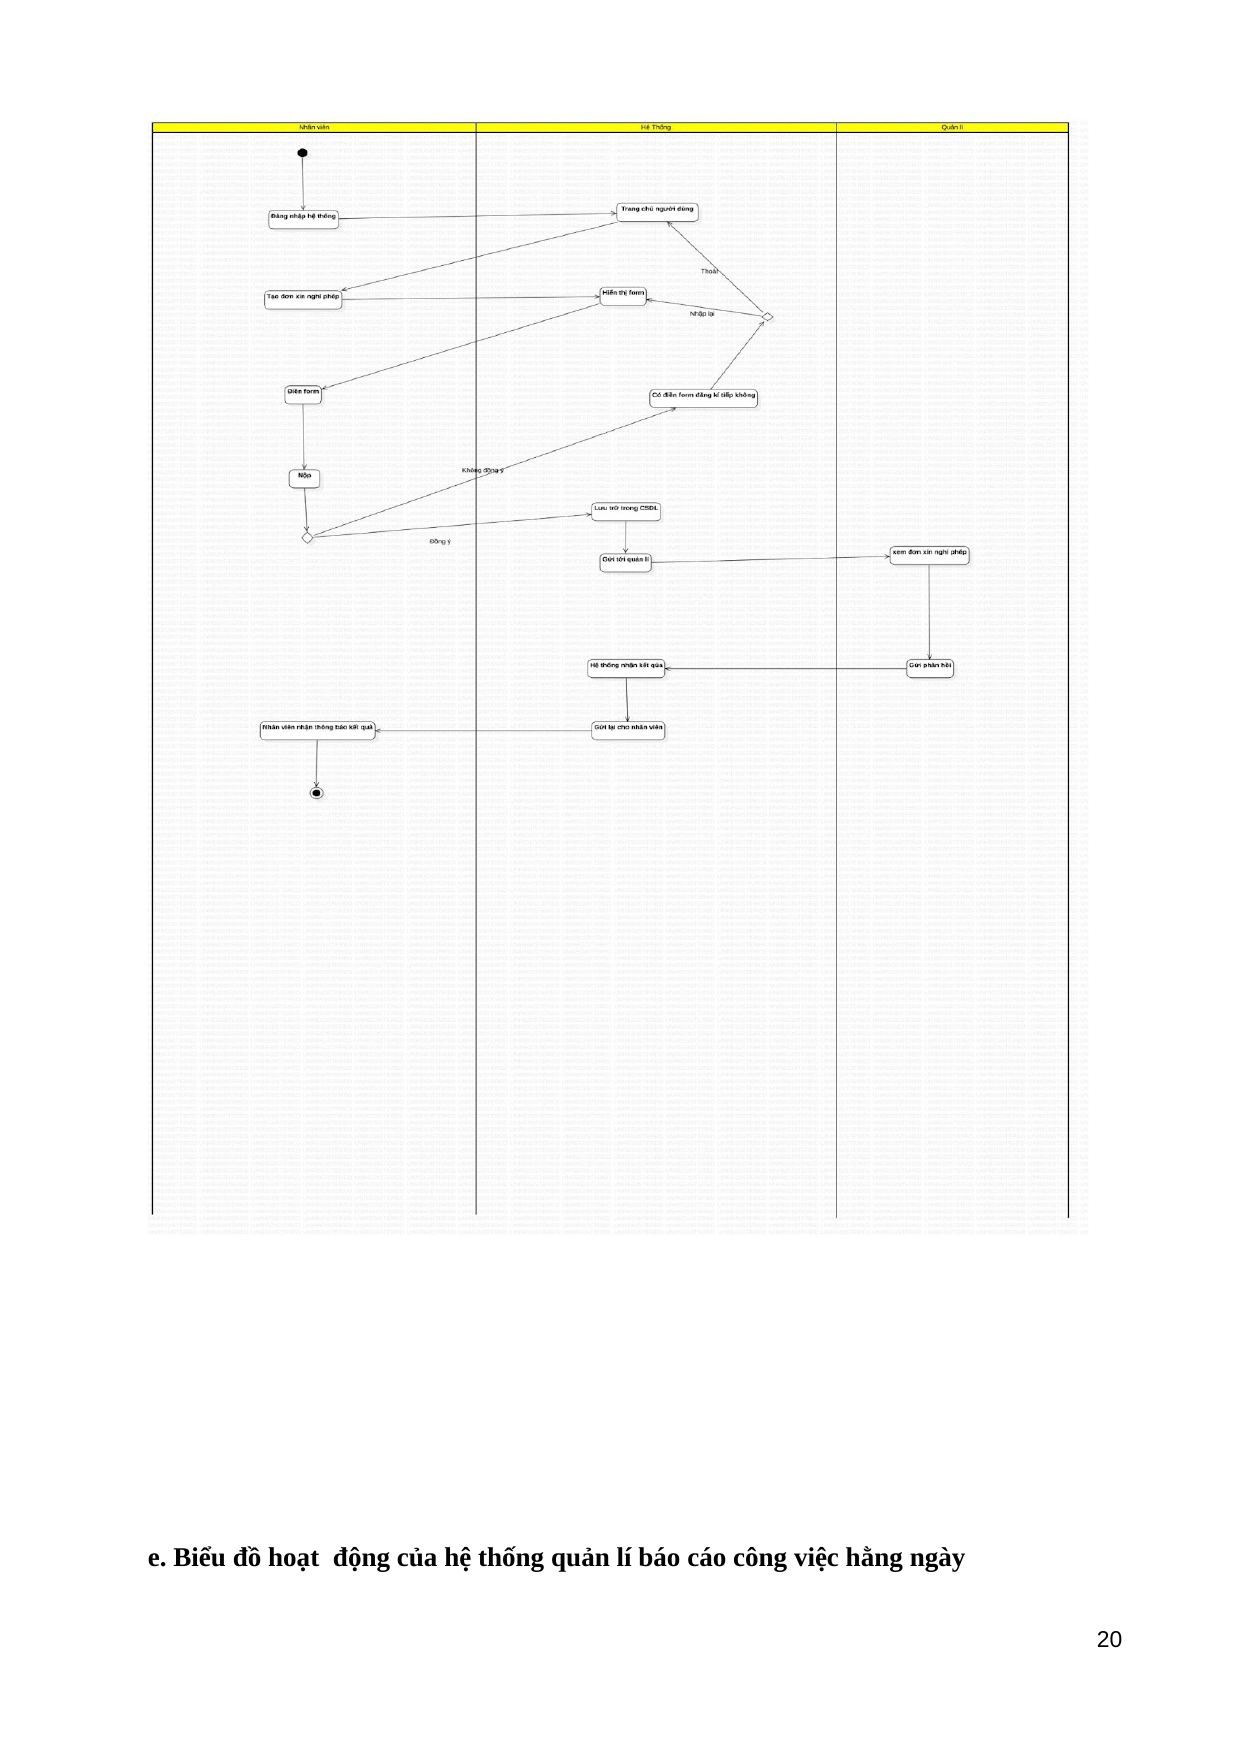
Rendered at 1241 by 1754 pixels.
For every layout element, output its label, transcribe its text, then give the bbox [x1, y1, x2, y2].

text e. Biểu đồ hoạt động của hệ thống quản lí báo cáo công việc hằng ngày [148, 1542, 1122, 1573]
picture [147, 118, 1089, 1236]
